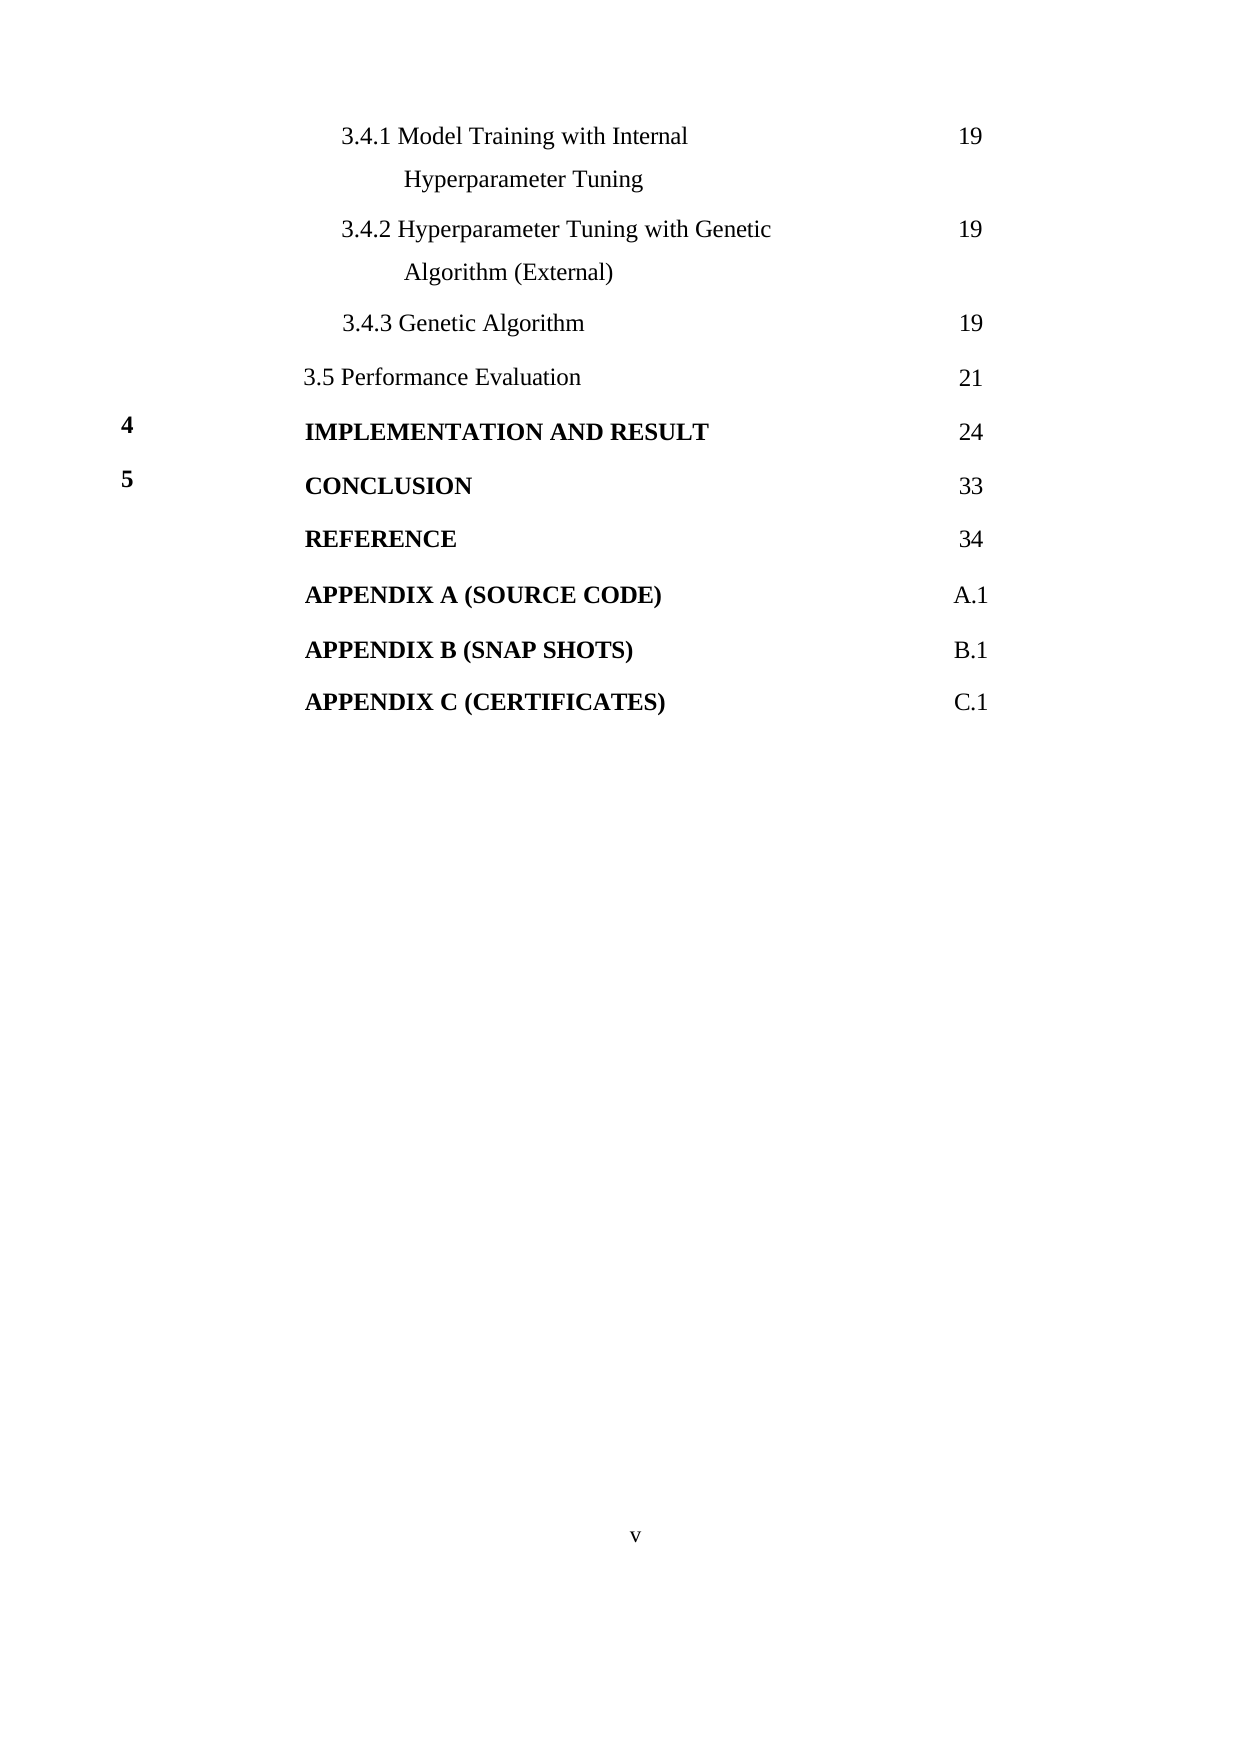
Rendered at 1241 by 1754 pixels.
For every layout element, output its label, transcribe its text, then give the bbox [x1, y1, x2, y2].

text Algorithm (External) [403, 257, 1207, 286]
text 5 [121, 464, 1207, 493]
text 4 [121, 410, 1207, 439]
